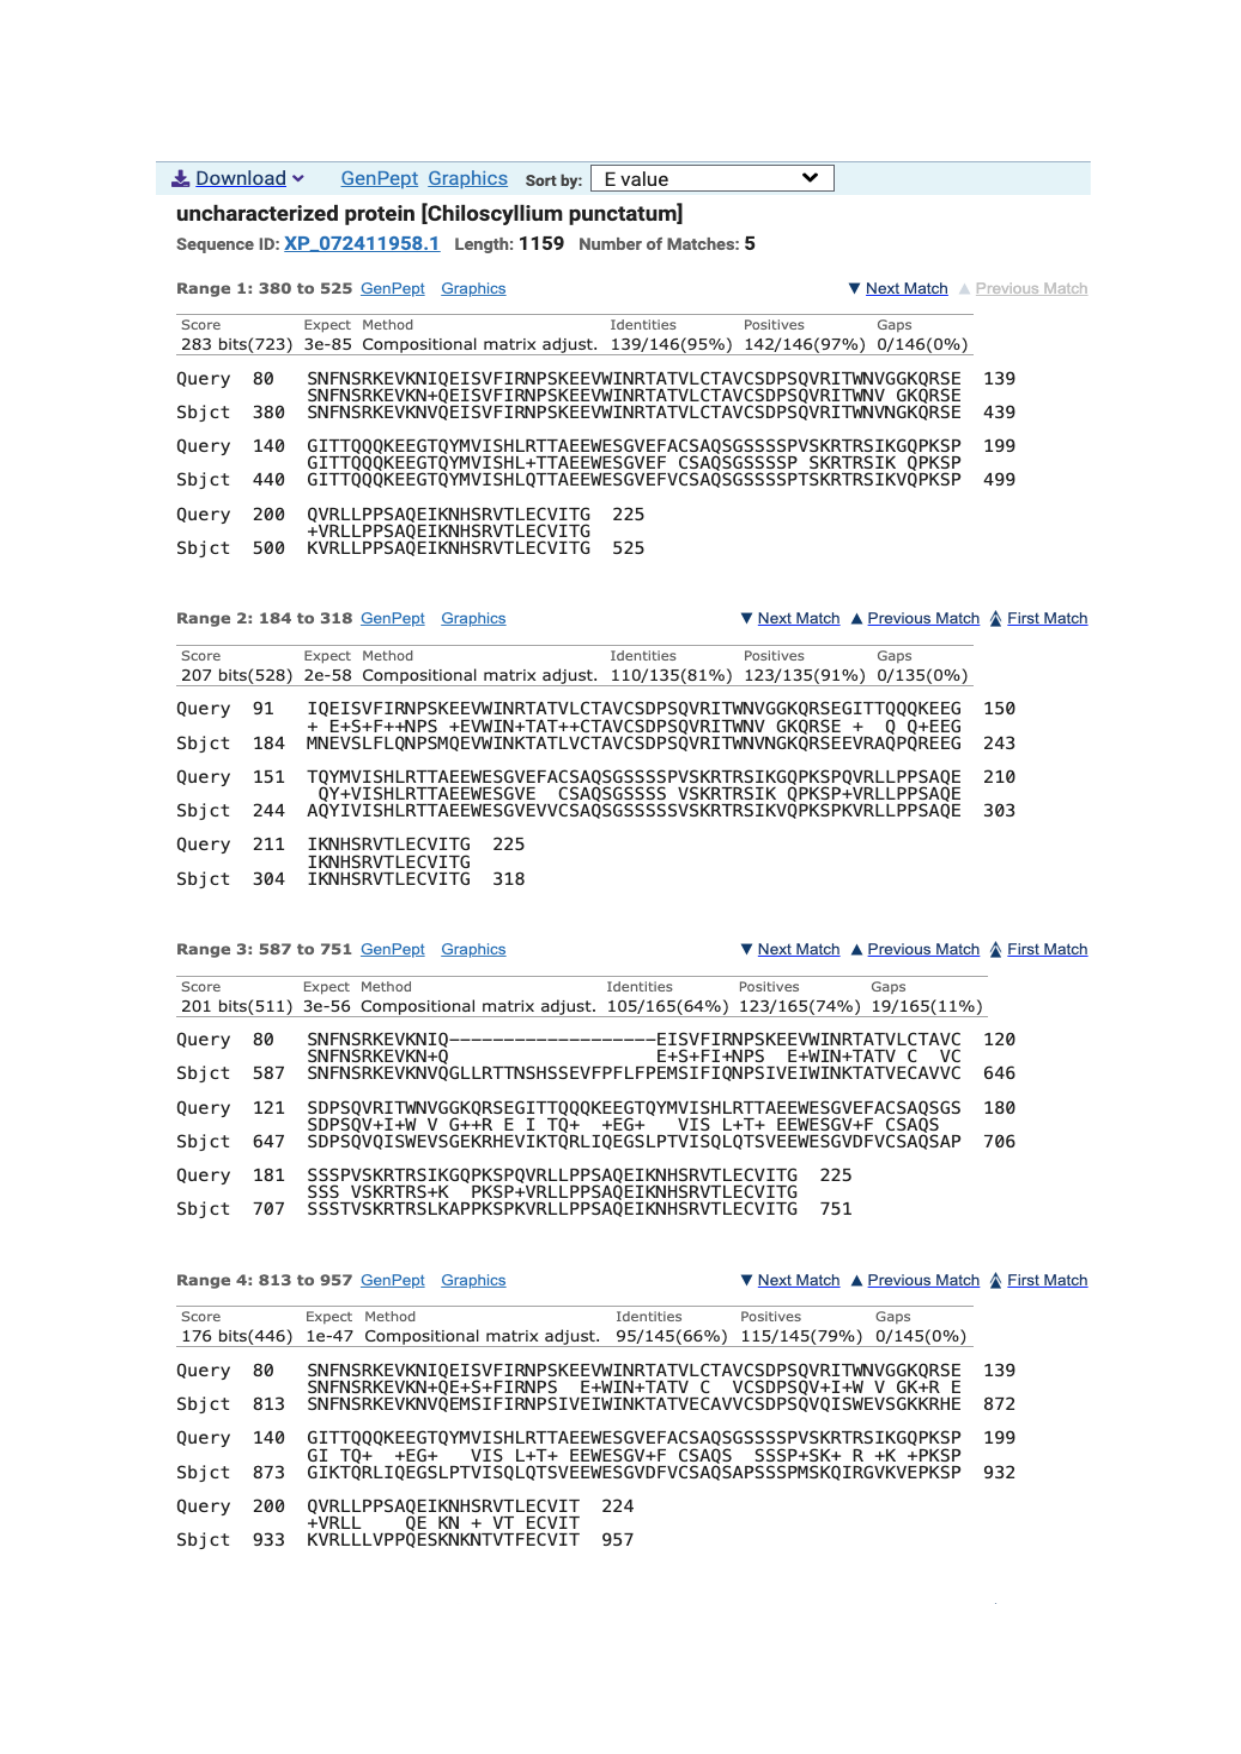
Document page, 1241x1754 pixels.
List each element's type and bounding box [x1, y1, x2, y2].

picture [150, 150, 1091, 1604]
